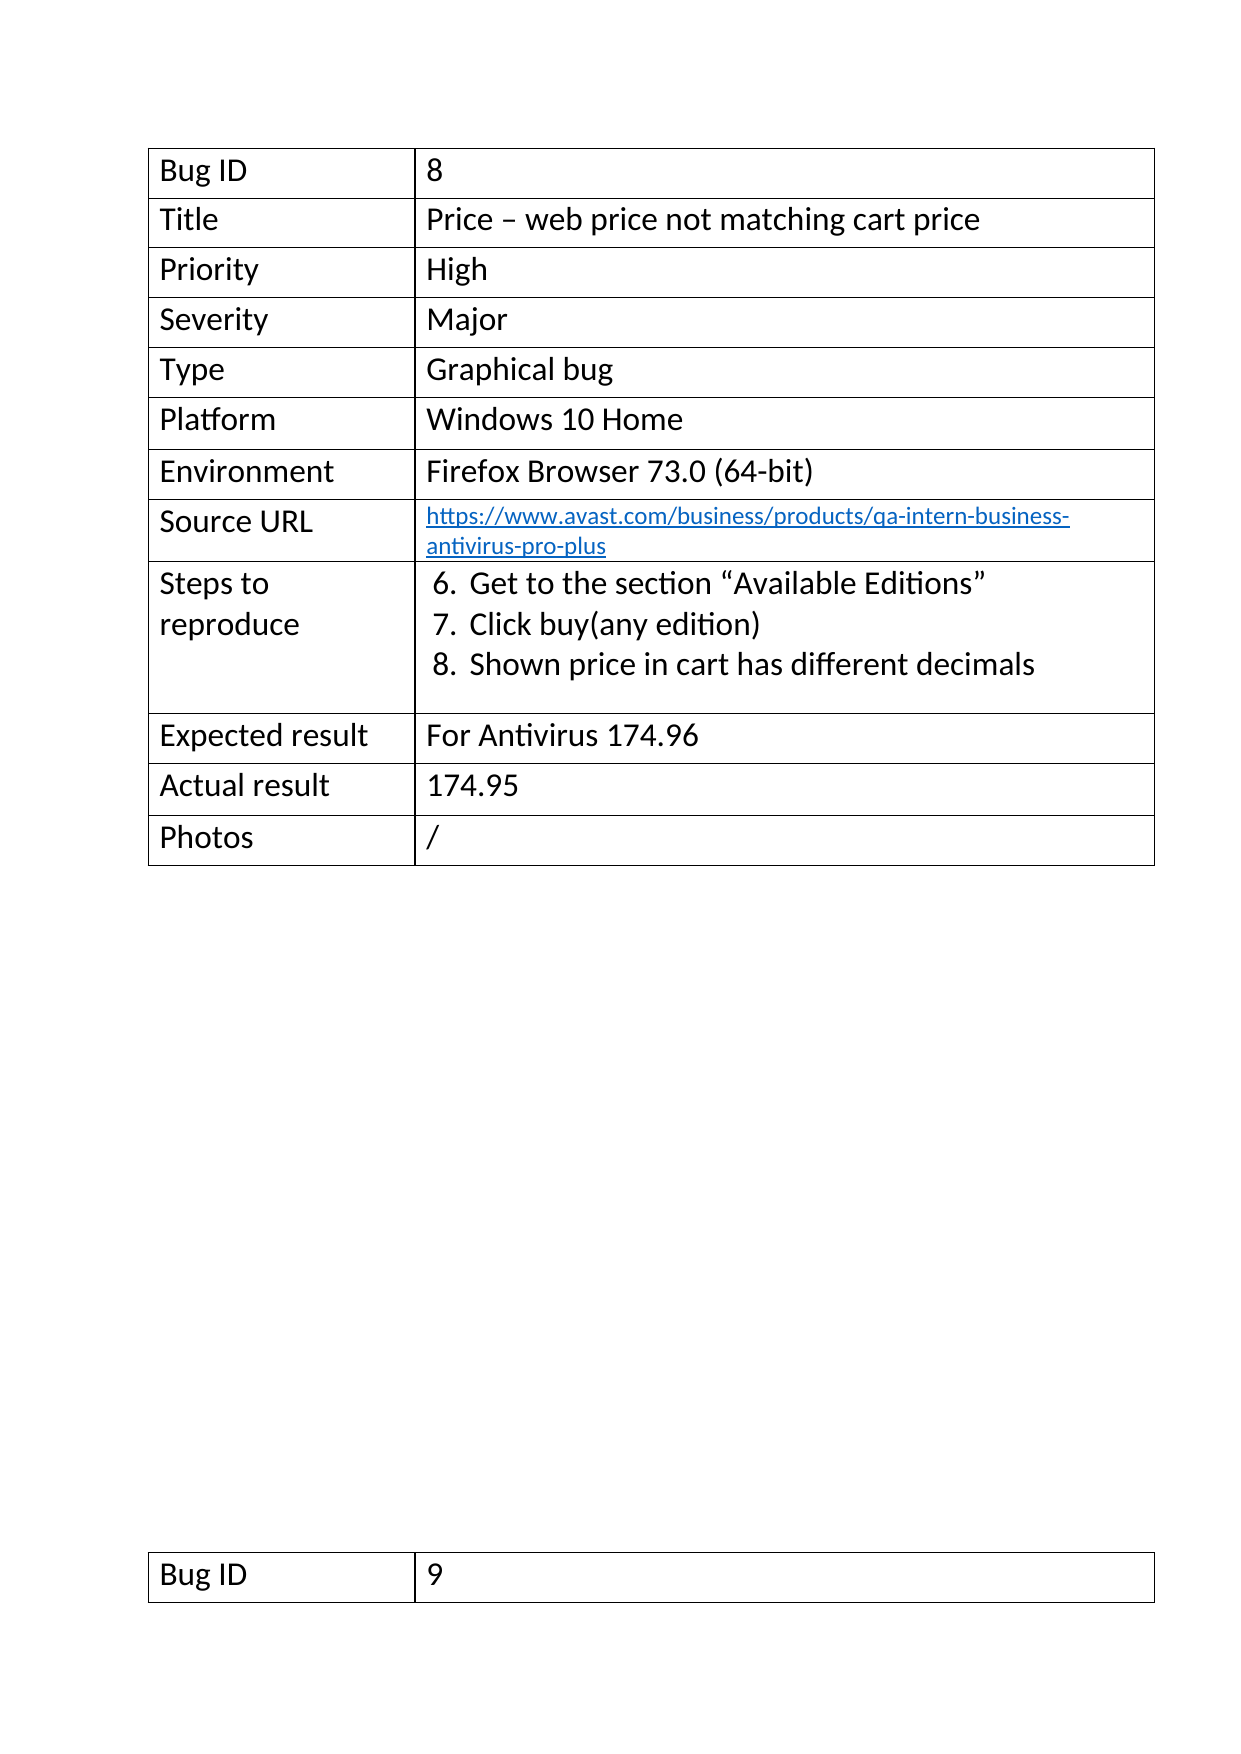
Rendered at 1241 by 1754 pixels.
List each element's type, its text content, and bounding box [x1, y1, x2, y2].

table_cell Windows 10 Home [416, 398, 1154, 449]
table_cell https://www.avast.com/business/products/qa-intern-business-antivirus-pro-plus [416, 500, 1154, 561]
table_cell Price – web price not matching cart price [416, 199, 1154, 247]
table_cell Environment [149, 450, 414, 499]
table_cell For Antivirus 174.96 [416, 714, 1154, 763]
table_cell / [416, 816, 1154, 865]
table_cell Priority [149, 248, 414, 297]
table_cell Firefox Browser 73.0 (64-bit) [416, 450, 1154, 499]
table_cell 174.95 [416, 764, 1154, 815]
table_cell Actual result [149, 764, 414, 815]
table_cell Photos [149, 816, 414, 865]
table_cell Title [149, 199, 414, 247]
table_cell Major [416, 298, 1154, 347]
table_header Bug ID [149, 149, 414, 197]
table_header 9 [416, 1553, 1154, 1602]
table_cell Graphical bug [416, 348, 1154, 397]
table_cell Platform [149, 398, 414, 449]
table_cell Severity [149, 298, 414, 347]
table_header Bug ID [149, 1553, 414, 1602]
table_cell High [416, 248, 1154, 297]
table_header 8 [416, 149, 1154, 197]
table_cell Expected result [149, 714, 414, 763]
table_cell Type [149, 348, 414, 397]
table_cell Steps to reproduce [149, 562, 414, 713]
table_cell Source URL [149, 500, 414, 561]
table_cell Get to the section “Available Editions” Click buy(any edition) Shown price in cart has different decimals [416, 562, 1154, 713]
